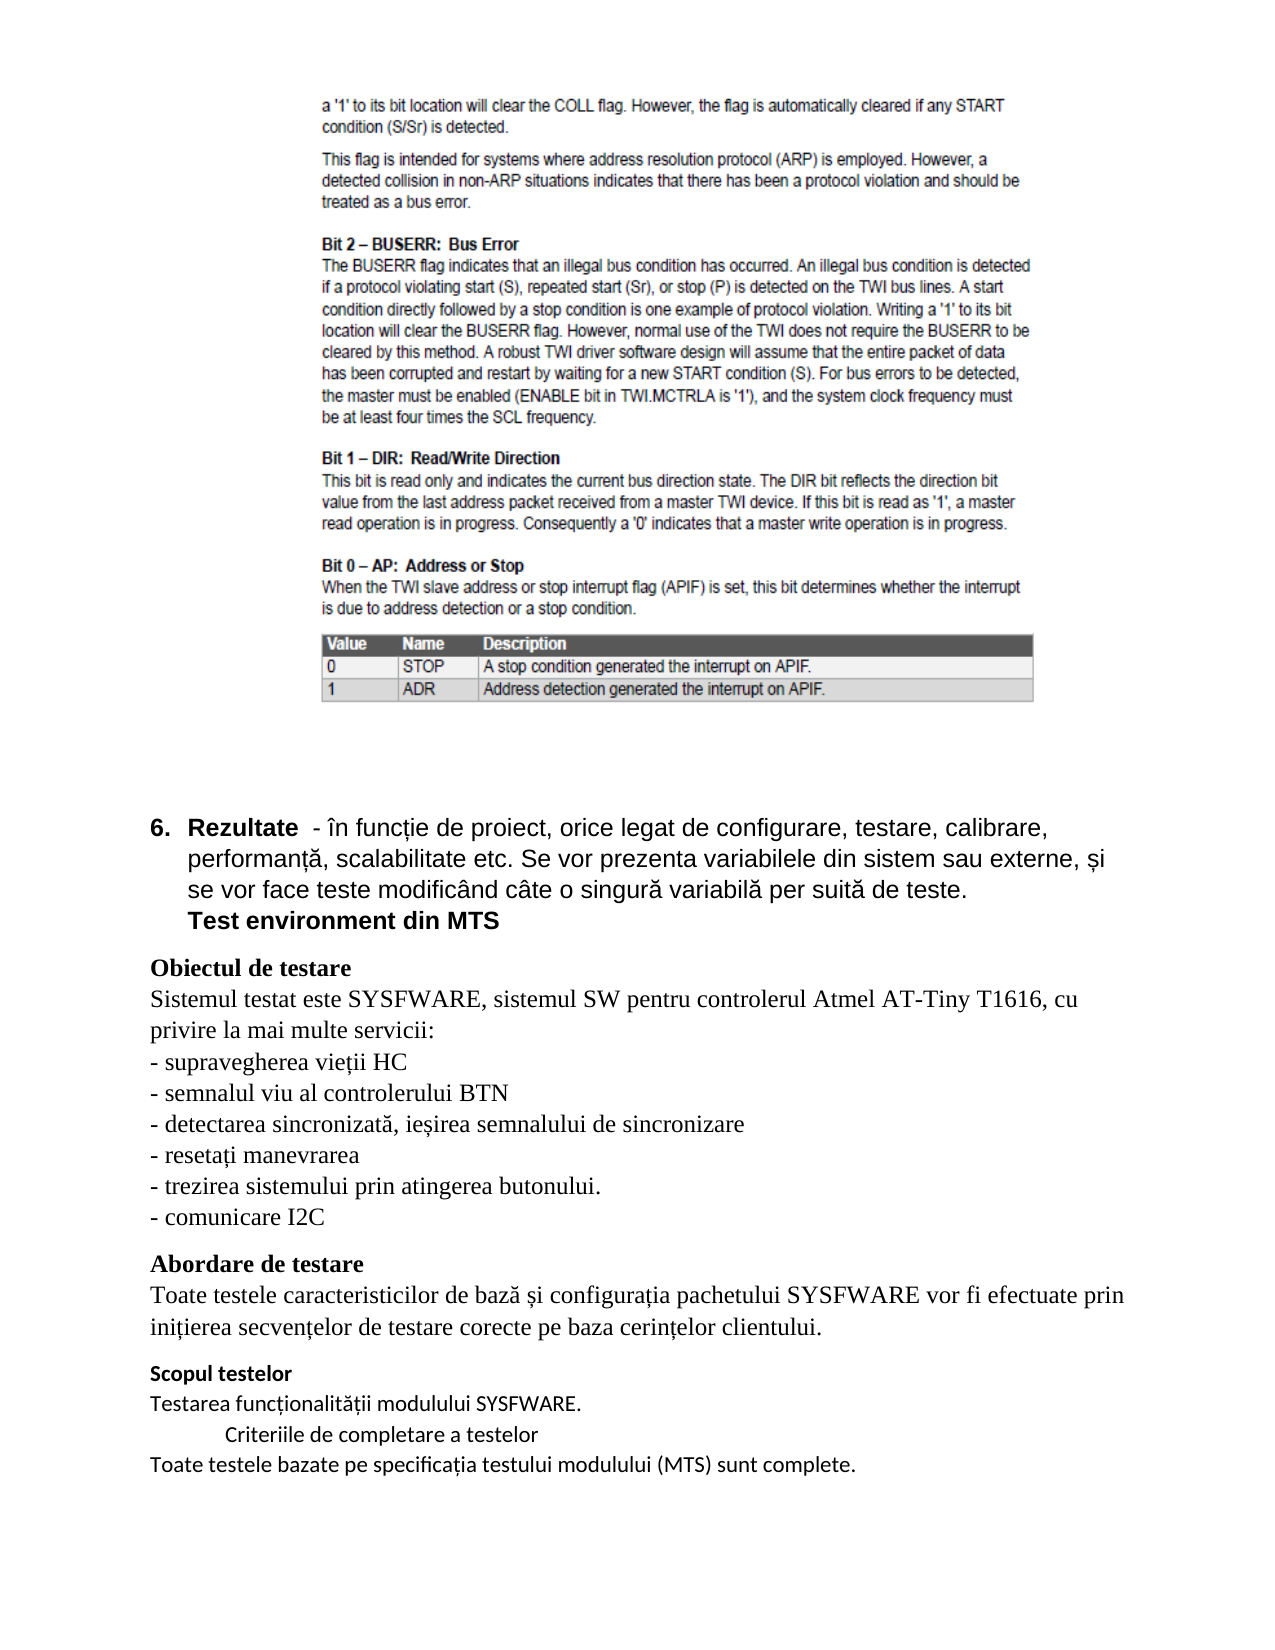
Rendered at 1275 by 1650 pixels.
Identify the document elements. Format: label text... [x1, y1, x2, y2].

picture [310, 92, 1043, 715]
list Test environment din MTS [187, 906, 1125, 934]
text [150, 1359, 1125, 1508]
list Rezultate - în funcție de proiect, orice legat de configurare, testare, calibrare, performanță, scalabilitate etc. Se vor prezenta variabilele din sistem sau externe, și se vor face teste modificând câte o singură variabilă per suită de teste. [150, 813, 1125, 903]
text Abordare de testare Toate testele caracteristicilor de bază și configurația pachetului SYSFWARE vor fi efectuate prin inițierea secvențelor de testare corecte pe baza cerințelor clientului. [150, 1249, 1125, 1340]
text Obiectul de testare Sistemul testat este SYSFWARE, sistemul SW pentru controlerul Atmel AT-Tiny T1616, cu privire la mai multe servicii: - supravegherea vieții HC - semnalul viu al controlerului BTN - detectarea sincronizată, ieșirea semnalului de sincronizare - resetați manevrarea - trezirea sistemului prin atingerea butonului. - comunicare I2C [150, 953, 1125, 1231]
